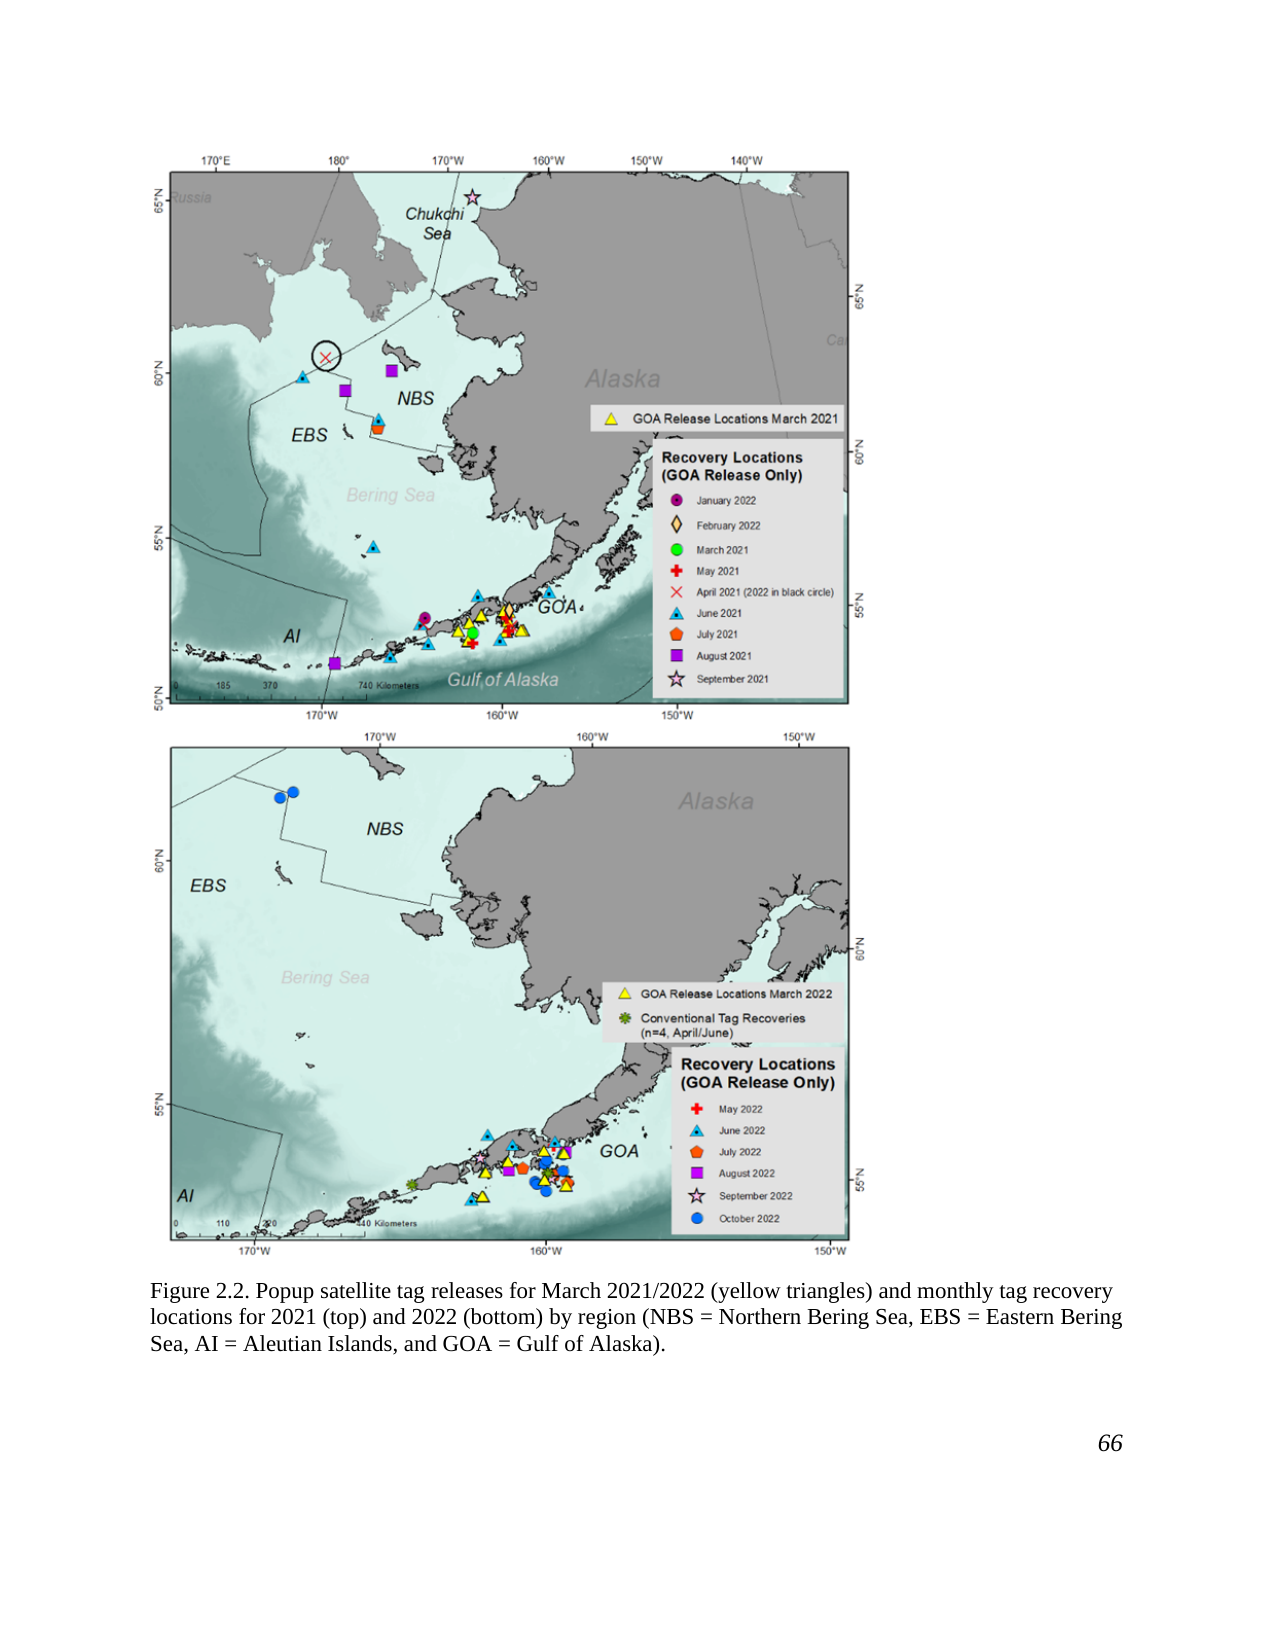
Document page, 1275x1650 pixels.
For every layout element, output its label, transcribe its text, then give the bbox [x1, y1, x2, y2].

picture [150, 150, 868, 1261]
text Figure 2.2. Popup satellite tag releases for March 2021/2022 (yellow triangles) and monthly tag recovery locations for 2021 (top) and 2022 (bottom) by region (NBS = Northern Bering Sea, EBS = Eastern Bering Sea, AI = Aleutian Islands, and GOA = Gulf of Alaska). [150, 1277, 1125, 1356]
